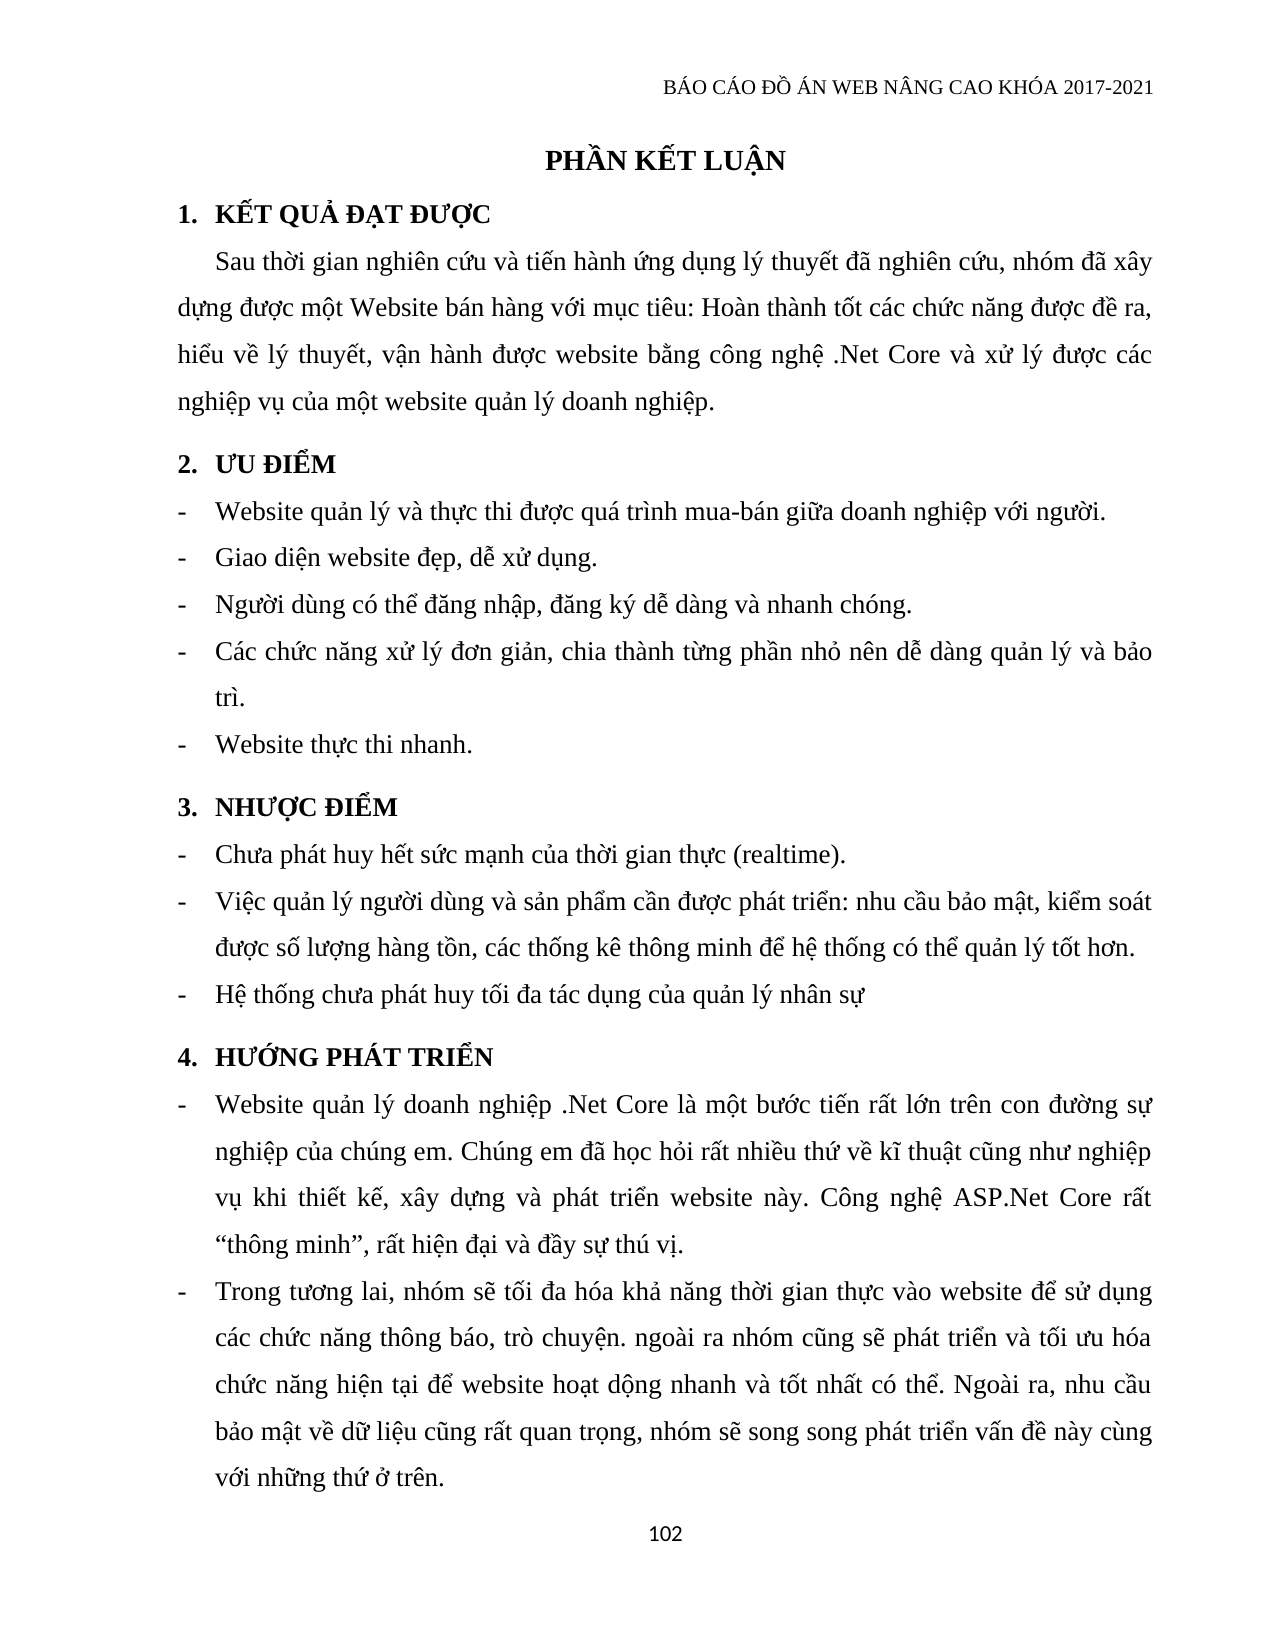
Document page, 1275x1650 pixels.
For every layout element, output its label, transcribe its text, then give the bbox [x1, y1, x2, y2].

subtitle KẾT QUẢ ĐẠT ĐƯỢC [177, 198, 1153, 229]
subtitle HƯỚNG PHÁT TRIỂN [177, 1041, 1153, 1072]
subtitle NHƯỢC ĐIỂM [177, 791, 1153, 822]
list Người dùng có thể đăng nhập, đăng ký dễ dàng và nhanh chóng. [177, 588, 1153, 619]
text Sau thời gian nghiên cứu và tiến hành ứng dụng lý thuyết đã nghiên cứu, nhóm đã xây dựng được một Website bán hàng với mục tiêu: Hoàn thành tốt các chức năng được đề ra, hiểu về lý thuyết, vận hành được website bằng công nghệ .Net Core và xử lý được các nghiệp vụ của một website quản lý doanh nghiệp. [177, 245, 1153, 416]
list Các chức năng xử lý đơn giản, chia thành từng phần nhỏ nên dễ dàng quản lý và bảo trì. [177, 635, 1153, 712]
list Trong tương lai, nhóm sẽ tối đa hóa khả năng thời gian thực vào website để sử dụng các chức năng thông báo, trò chuyện. ngoài ra nhóm cũng sẽ phát triển và tối ưu hóa chức năng hiện tại để website hoạt dộng nhanh và tốt nhất có thể. Ngoài ra, nhu cầu bảo mật về dữ liệu cũng rất quan trọng, nhóm sẽ song song phát triển vấn đề này cùng với những thứ ở trên. [177, 1275, 1153, 1492]
subtitle PHẦN KẾT LUẬN [177, 143, 1153, 177]
list Website thực thi nhanh. [177, 728, 1153, 759]
list Giao diện website đẹp, dễ xử dụng. [177, 541, 1153, 572]
list Chưa phát huy hết sức mạnh của thời gian thực (realtime). [177, 838, 1153, 869]
list Website quản lý doanh nghiệp .Net Core là một bước tiến rất lớn trên con đường sự nghiệp của chúng em. Chúng em đã học hỏi rất nhiều thứ về kĩ thuật cũng như nghiệp vụ khi thiết kế, xây dựng và phát triển website này. Công nghệ ASP.Net Core rất “thông minh”, rất hiện đại và đầy sự thú vị. [177, 1088, 1153, 1259]
list Việc quản lý người dùng và sản phẩm cần được phát triển: nhu cầu bảo mật, kiểm soát được số lượng hàng tồn, các thống kê thông minh để hệ thống có thể quản lý tốt hơn. [177, 885, 1153, 962]
list Website quản lý và thực thi được quá trình mua-bán giữa doanh nghiệp với người. [177, 495, 1153, 526]
list Hệ thống chưa phát huy tối đa tác dụng của quản lý nhân sự [177, 978, 1153, 1009]
subtitle ƯU ĐIỂM [177, 448, 1153, 479]
